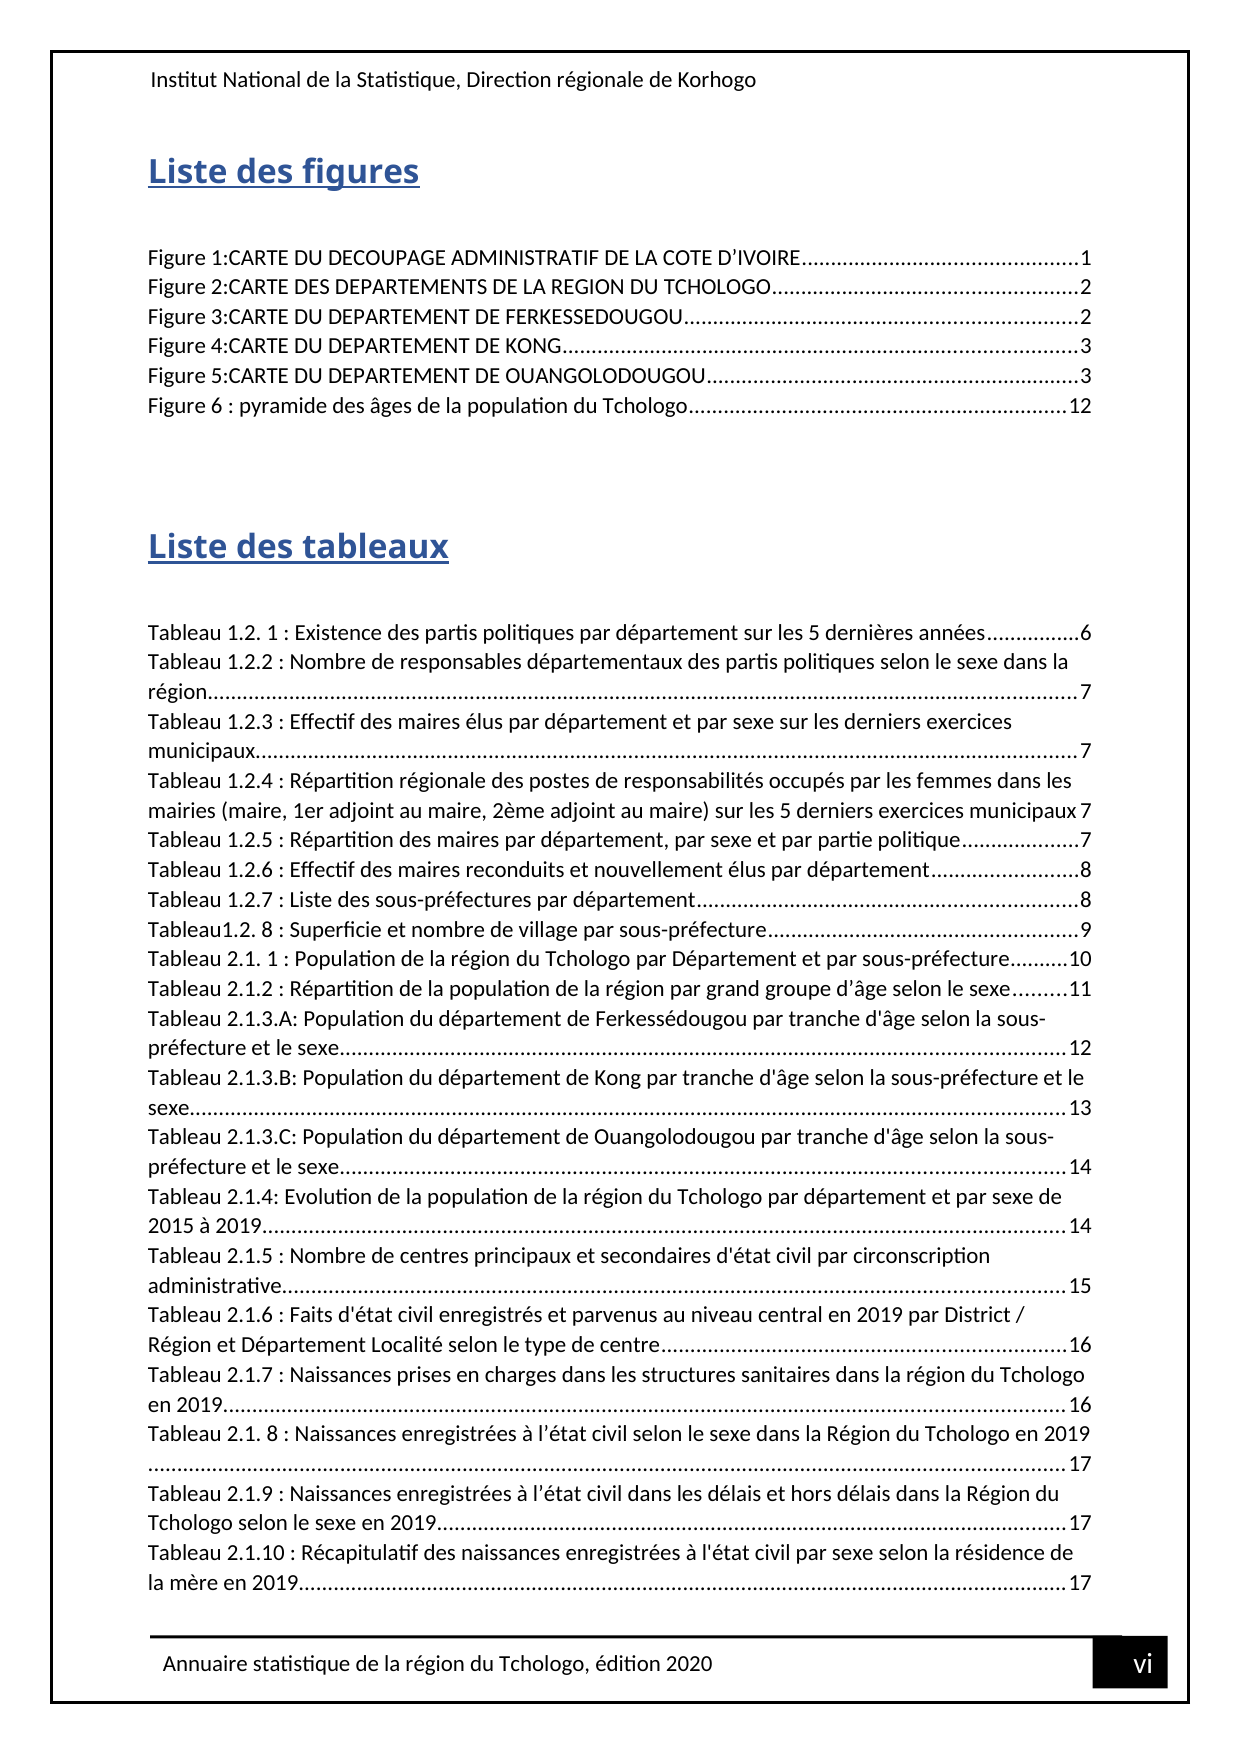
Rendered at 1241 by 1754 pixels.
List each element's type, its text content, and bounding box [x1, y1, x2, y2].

text Tableau 2.1.10 : Récapitulatif des naissances enregistrées à l'état civil par sexe selon la résidence de la mère en 2019 17 [148, 1538, 1093, 1596]
text Tableau 2.1.3.B: Population du département de Kong par tranche d'âge selon la sous-préfecture et le sexe 13 [148, 1063, 1093, 1121]
text Figure 3:CARTE DU DEPARTEMENT DE FERKESSEDOUGOU 2 [148, 302, 1093, 330]
text Tableau1.2. 8 : Superficie et nombre de village par sous-préfecture 9 [148, 915, 1093, 943]
text Tableau 2.1. 1 : Population de la région du Tchologo par Département et par sous-préfecture 10 [148, 944, 1093, 972]
subtitle Liste des figures [148, 148, 1093, 193]
text Tableau 1.2.4 : Répartition régionale des postes de responsabilités occupés par les femmes dans les mairies (maire, 1er adjoint au maire, 2ème adjoint au maire) sur les 5 derniers exercices municipaux 7 [148, 766, 1093, 824]
text Figure 2:CARTE DES DEPARTEMENTS DE LA REGION DU TCHOLOGO 2 [148, 272, 1093, 300]
text Tableau 2.1.3.C: Population du département de Ouangolodougou par tranche d'âge selon la sous-préfecture et le sexe 14 [148, 1122, 1093, 1180]
text Figure 5:CARTE DU DEPARTEMENT DE OUANGOLODOUGOU 3 [148, 361, 1093, 389]
text Figure 6 : pyramide des âges de la population du Tchologo 12 [148, 391, 1093, 419]
text Tableau 2.1.3.A: Population du département de Ferkessédougou par tranche d'âge selon la sous-préfecture et le sexe 12 [148, 1004, 1093, 1061]
text Tableau 2.1. 8 : Naissances enregistrées à l’état civil selon le sexe dans la Région du Tchologo en 2019 17 [148, 1419, 1093, 1477]
text Tableau 1.2.5 : Répartition des maires par département, par sexe et par partie politique 7 [148, 826, 1093, 854]
text Tableau 2.1.4: Evolution de la population de la région du Tchologo par département et par sexe de 2015 à 2019 14 [148, 1182, 1093, 1239]
text Figure 4:CARTE DU DEPARTEMENT DE KONG 3 [148, 332, 1093, 360]
text Tableau 1.2.2 : Nombre de responsables départementaux des partis politiques selon le sexe dans la région 7 [148, 647, 1093, 705]
text Tableau 2.1.9 : Naissances enregistrées à l’état civil dans les délais et hors délais dans la Région du Tchologo selon le sexe en 2019 17 [148, 1479, 1093, 1536]
text Tableau 1.2.6 : Effectif des maires reconduits et nouvellement élus par département 8 [148, 855, 1093, 883]
subtitle Liste des tableaux [148, 523, 1093, 568]
text Tableau 2.1.2 : Répartition de la population de la région par grand groupe d’âge selon le sexe 11 [148, 974, 1093, 1002]
text Tableau 1.2.7 : Liste des sous-préfectures par département 8 [148, 885, 1093, 913]
text Tableau 2.1.6 : Faits d'état civil enregistrés et parvenus au niveau central en 2019 par District / Région et Département Localité selon le type de centre 16 [148, 1301, 1093, 1358]
text Tableau 2.1.5 : Nombre de centres principaux et secondaires d'état civil par circonscription administrative 15 [148, 1241, 1093, 1299]
text Tableau 2.1.7 : Naissances prises en charges dans les structures sanitaires dans la région du Tchologo en 2019 16 [148, 1360, 1093, 1418]
text Figure 1:CARTE DU DECOUPAGE ADMINISTRATIF DE LA COTE D’IVOIRE 1 [148, 243, 1093, 271]
text Tableau 1.2.3 : Effectif des maires élus par département et par sexe sur les derniers exercices municipaux 7 [148, 707, 1093, 764]
text Tableau 1.2. 1 : Existence des partis politiques par département sur les 5 dernières années 6 [148, 618, 1093, 646]
